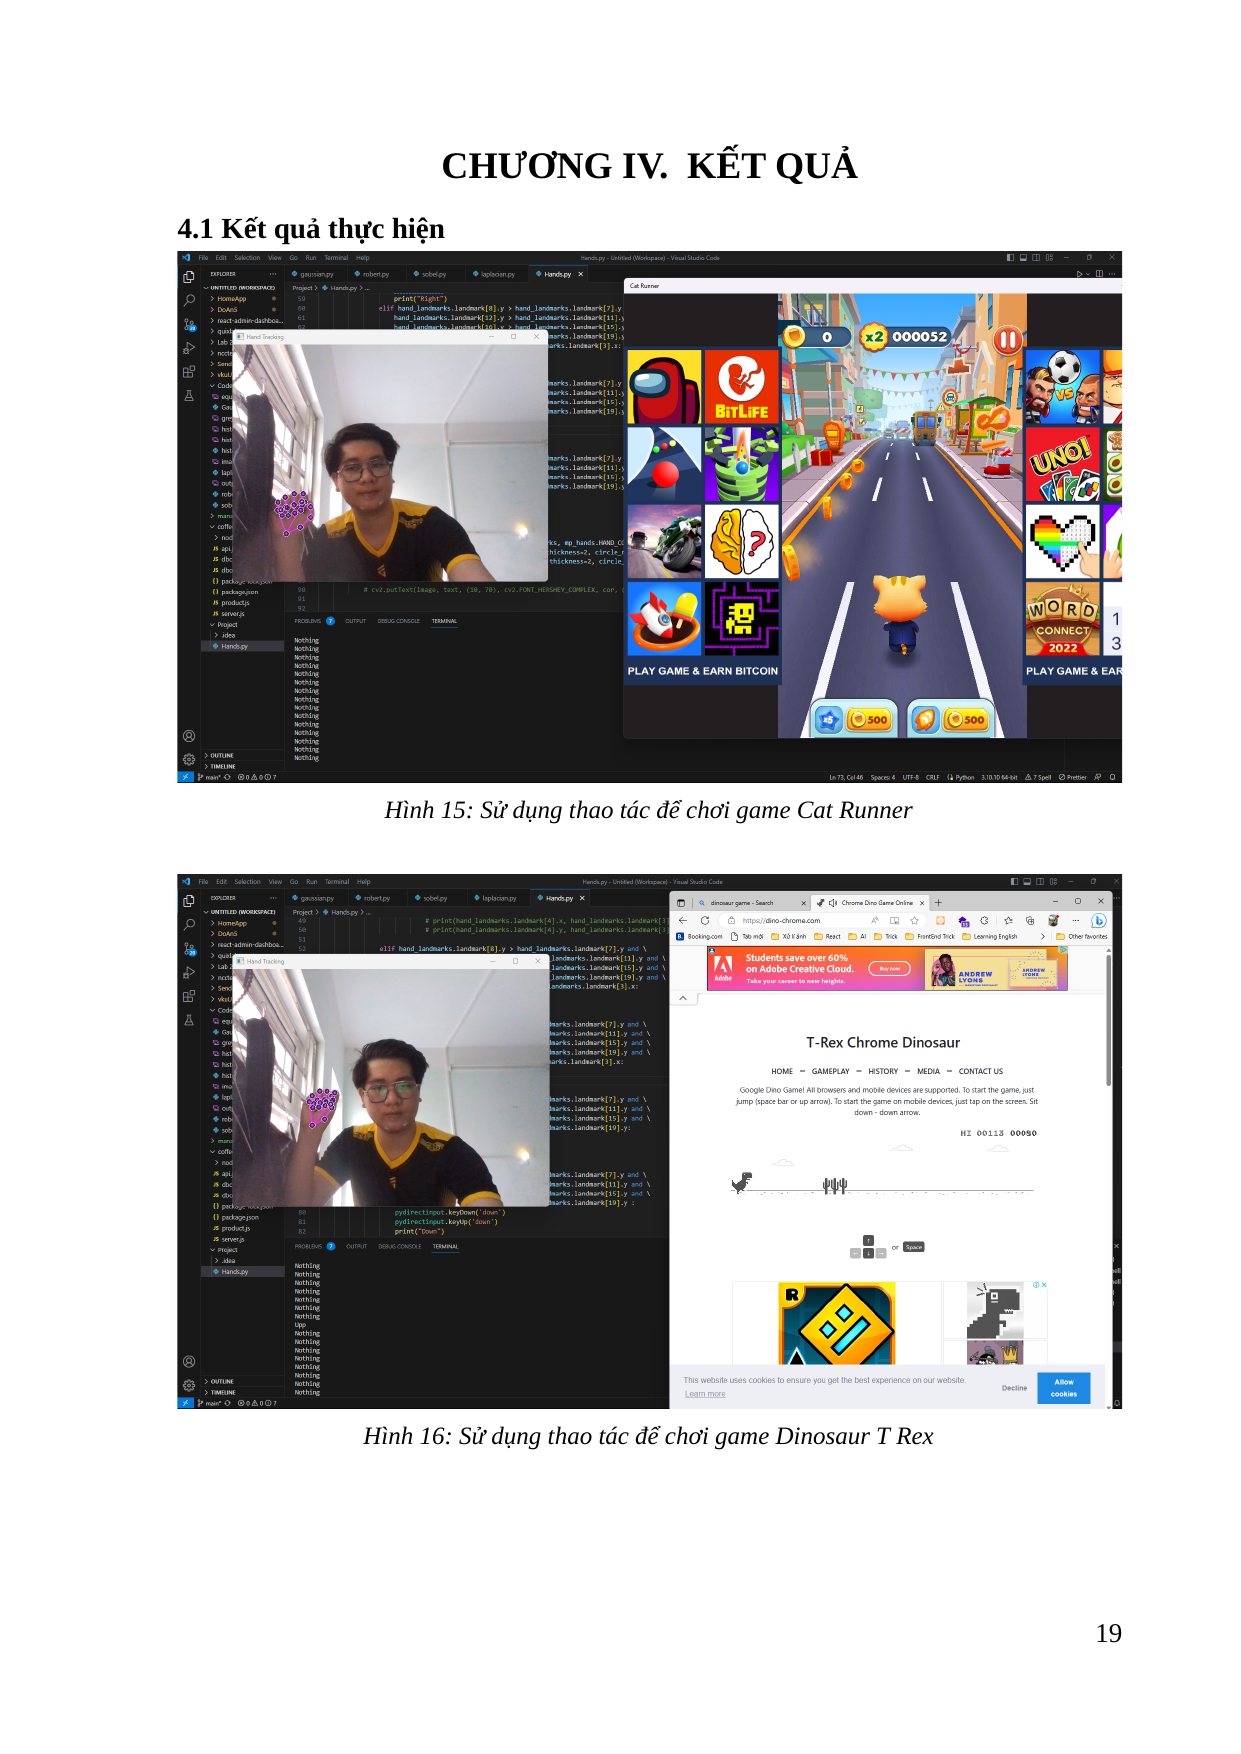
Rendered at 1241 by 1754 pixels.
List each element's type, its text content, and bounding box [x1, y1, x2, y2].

subtitle 4.1 Kết quả thực hiện [177, 211, 1122, 245]
subtitle CHƯƠNG IV. KẾT QUẢ [177, 143, 1122, 186]
picture [177, 874, 1123, 1409]
picture [177, 251, 1123, 783]
